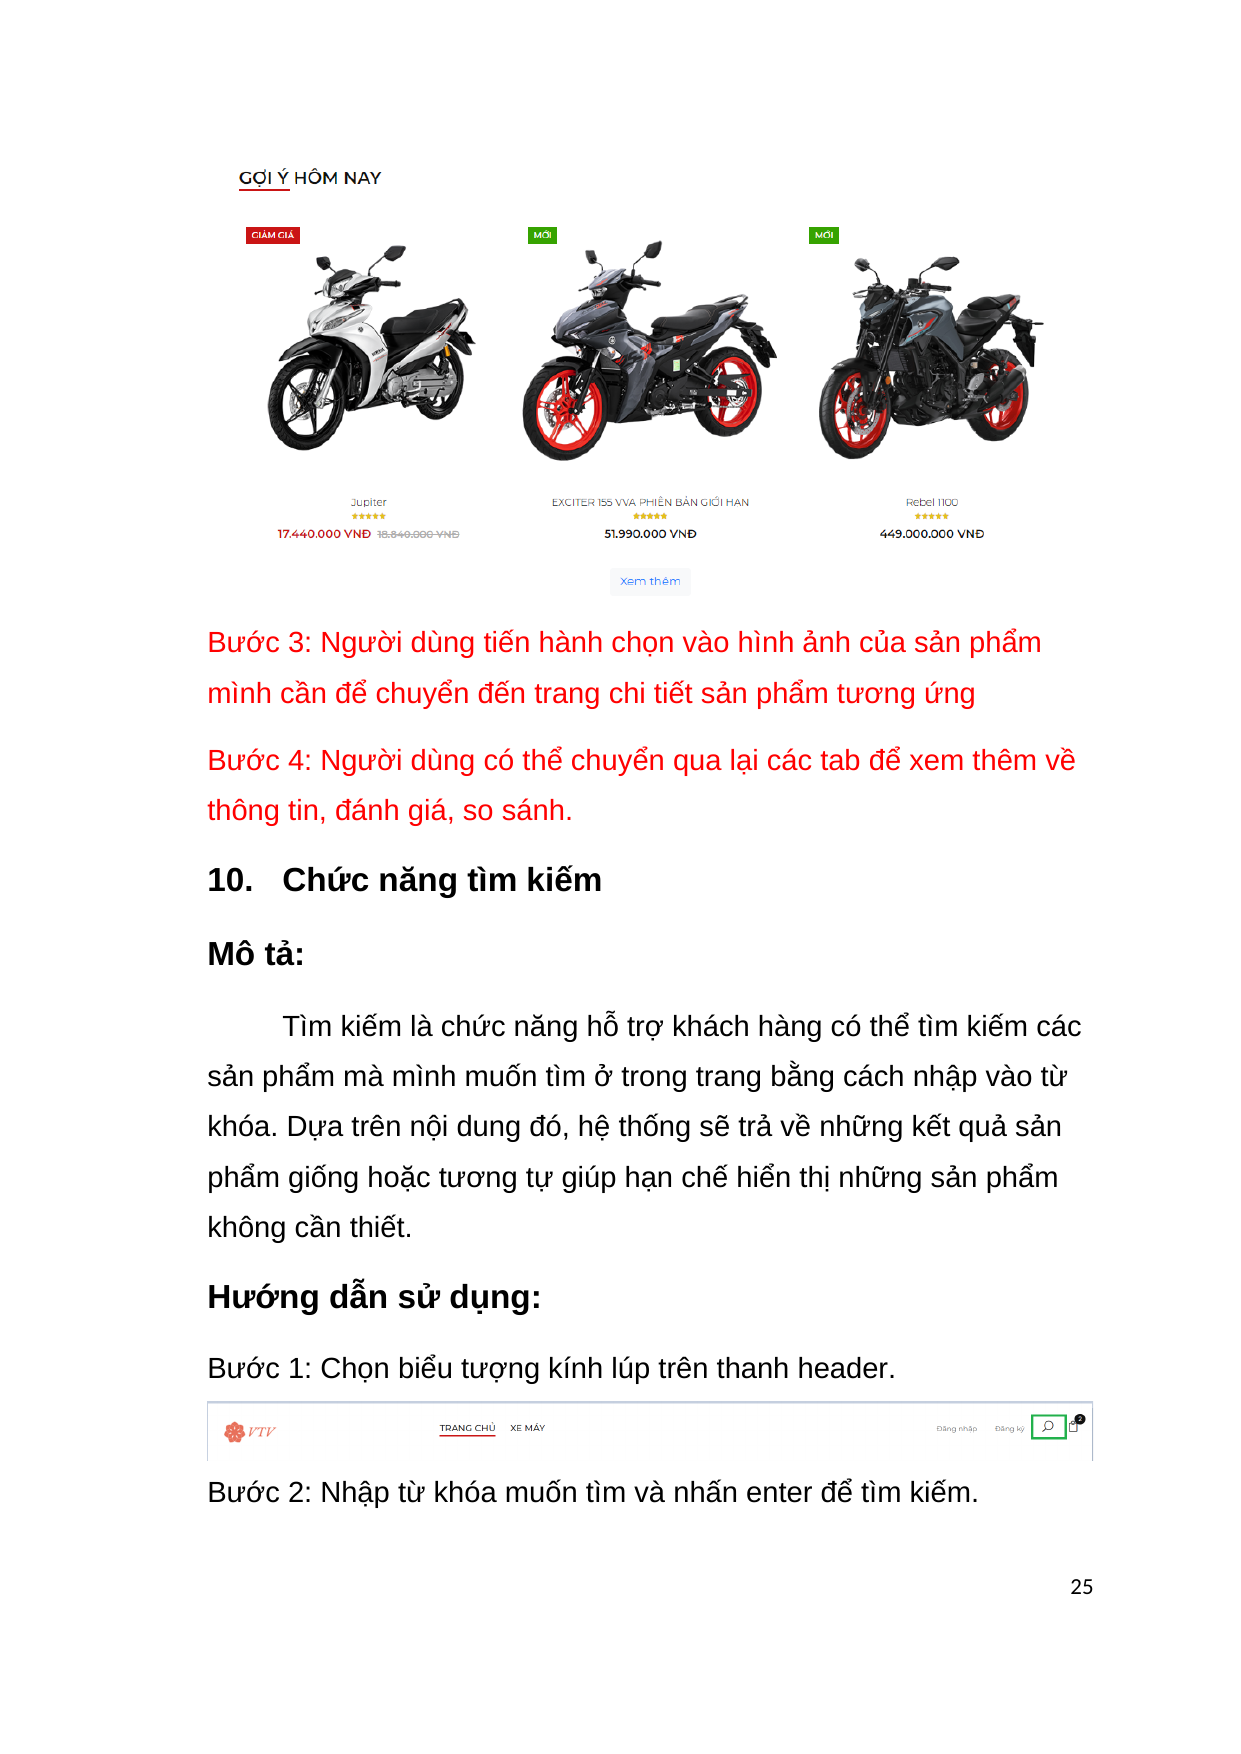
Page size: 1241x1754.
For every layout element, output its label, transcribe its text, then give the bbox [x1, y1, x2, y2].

list Hướng dẫn sử dụng: [207, 1277, 1093, 1315]
picture [207, 1401, 1094, 1461]
text Bước 4: Người dùng có thể chuyển qua lại các tab để xem thêm về thông tin, đánh giá, so sánh. [207, 743, 1093, 827]
picture [207, 147, 1094, 598]
list Tìm kiếm là chức năng hỗ trợ khách hàng có thể tìm kiếm các sản phẩm mà mình muốn tìm ở trong trang bằng cách nhập vào từ khóa. Dựa trên nội dung đó, hệ thống sẽ trả về những kết quả sản phẩm giống hoặc tương tự giúp hạn chế hiển thị những sản phẩm không cần thiết. [207, 1009, 1093, 1243]
list Chức năng tìm kiếm [207, 860, 1093, 898]
list Mô tả: [207, 934, 1093, 973]
text Bước 3: Người dùng tiến hành chọn vào hình ảnh của sản phẩm mình cần để chuyển đến trang chi tiết sản phẩm tương ứng [207, 626, 1093, 709]
text Bước 2: Nhập từ khóa muốn tìm và nhấn enter để tìm kiếm. [207, 1475, 1093, 1508]
text Bước 1: Chọn biểu tượng kính lúp trên thanh header. [207, 1351, 1093, 1385]
